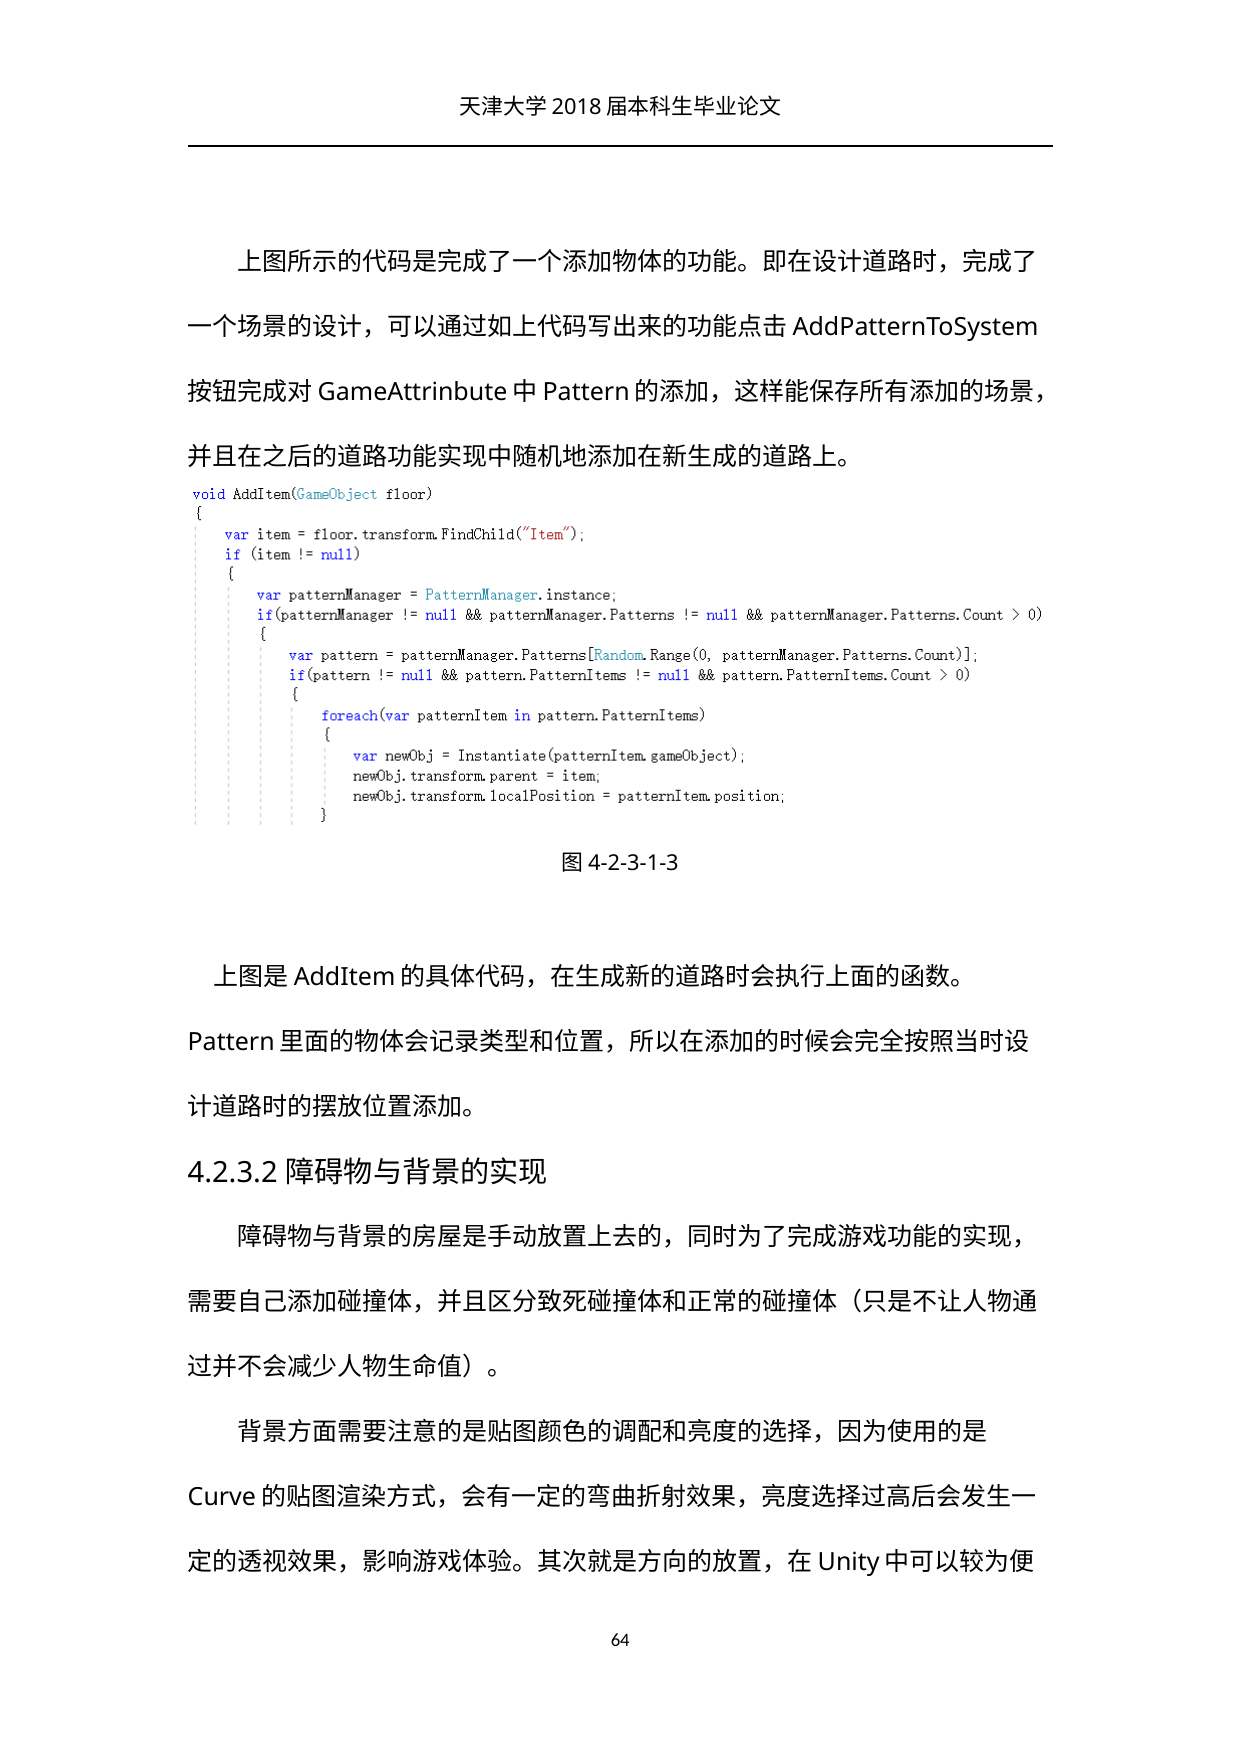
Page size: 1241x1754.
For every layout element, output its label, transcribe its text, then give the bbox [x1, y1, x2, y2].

text 上图是AddItem的具体代码，在生成新的道路时会执行上面的函数。Pattern里面的物体会记录类型和位置，所以在添加的时候会完全按照当时设计道路时的摆放位置添加。 [187, 942, 1053, 1137]
text 4.2.3.2 障碍物与背景的实现 [187, 1137, 1053, 1202]
text 障碍物与背景的房屋是手动放置上去的，同时为了完成游戏功能的实现，需要自己添加碰撞体，并且区分致死碰撞体和正常的碰撞体（只是不让人物通过并不会减少人物生命值）。 [187, 1202, 1053, 1397]
text 图4-2-3-1-3 [187, 844, 1053, 877]
picture [187, 487, 1053, 827]
text 上图所示的代码是完成了一个添加物体的功能。即在设计道路时，完成了一个场景的设计，可以通过如上代码写出来的功能点击AddPatternToSystem按钮完成对GameAttrinbute中Pattern的添加，这样能保存所有添加的场景，并且在之后的道路功能实现中随机地添加在新生成的道路上。 [187, 227, 1053, 487]
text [187, 1397, 1053, 1592]
